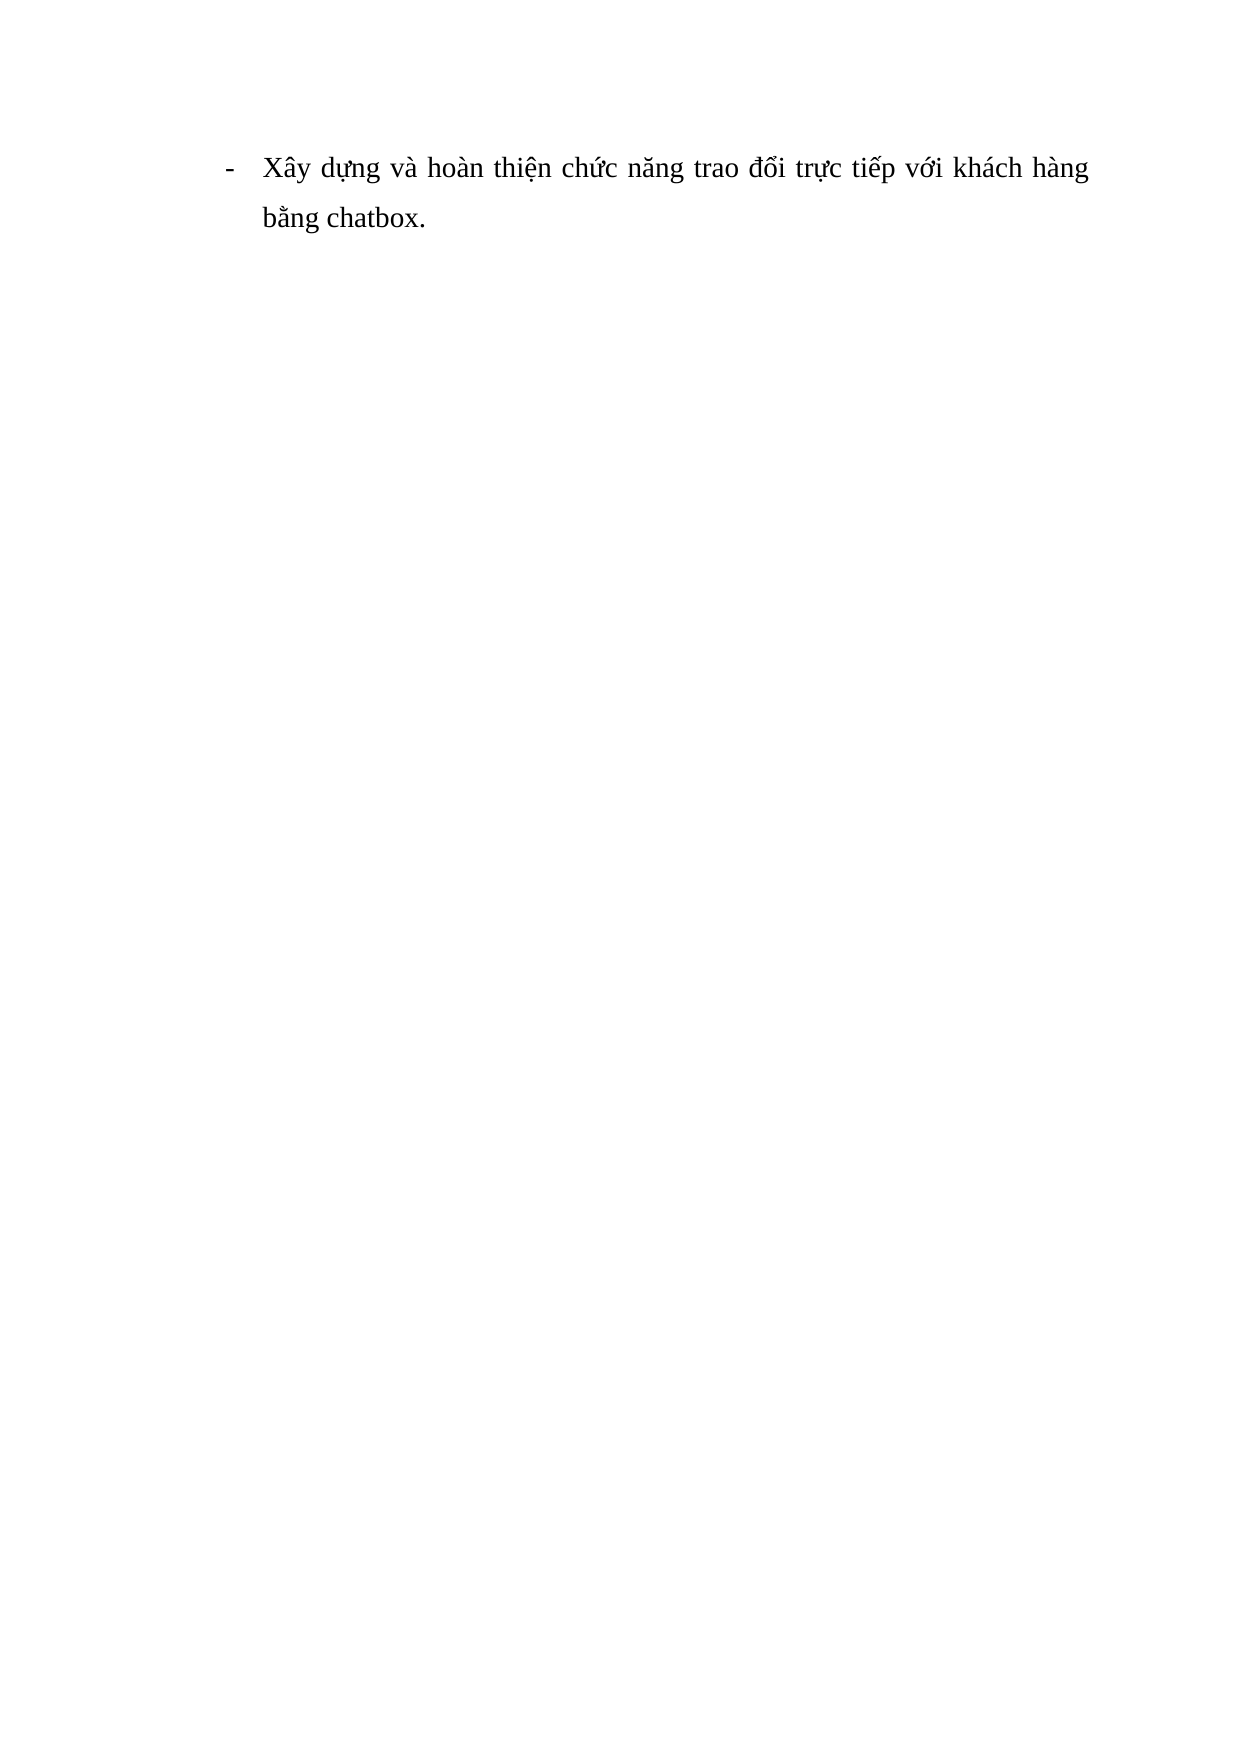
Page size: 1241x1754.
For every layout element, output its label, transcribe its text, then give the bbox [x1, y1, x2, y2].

list Xây dựng và hoàn thiện chức năng trao đổi trực tiếp với khách hàng bằng chatbox. [225, 150, 1090, 234]
